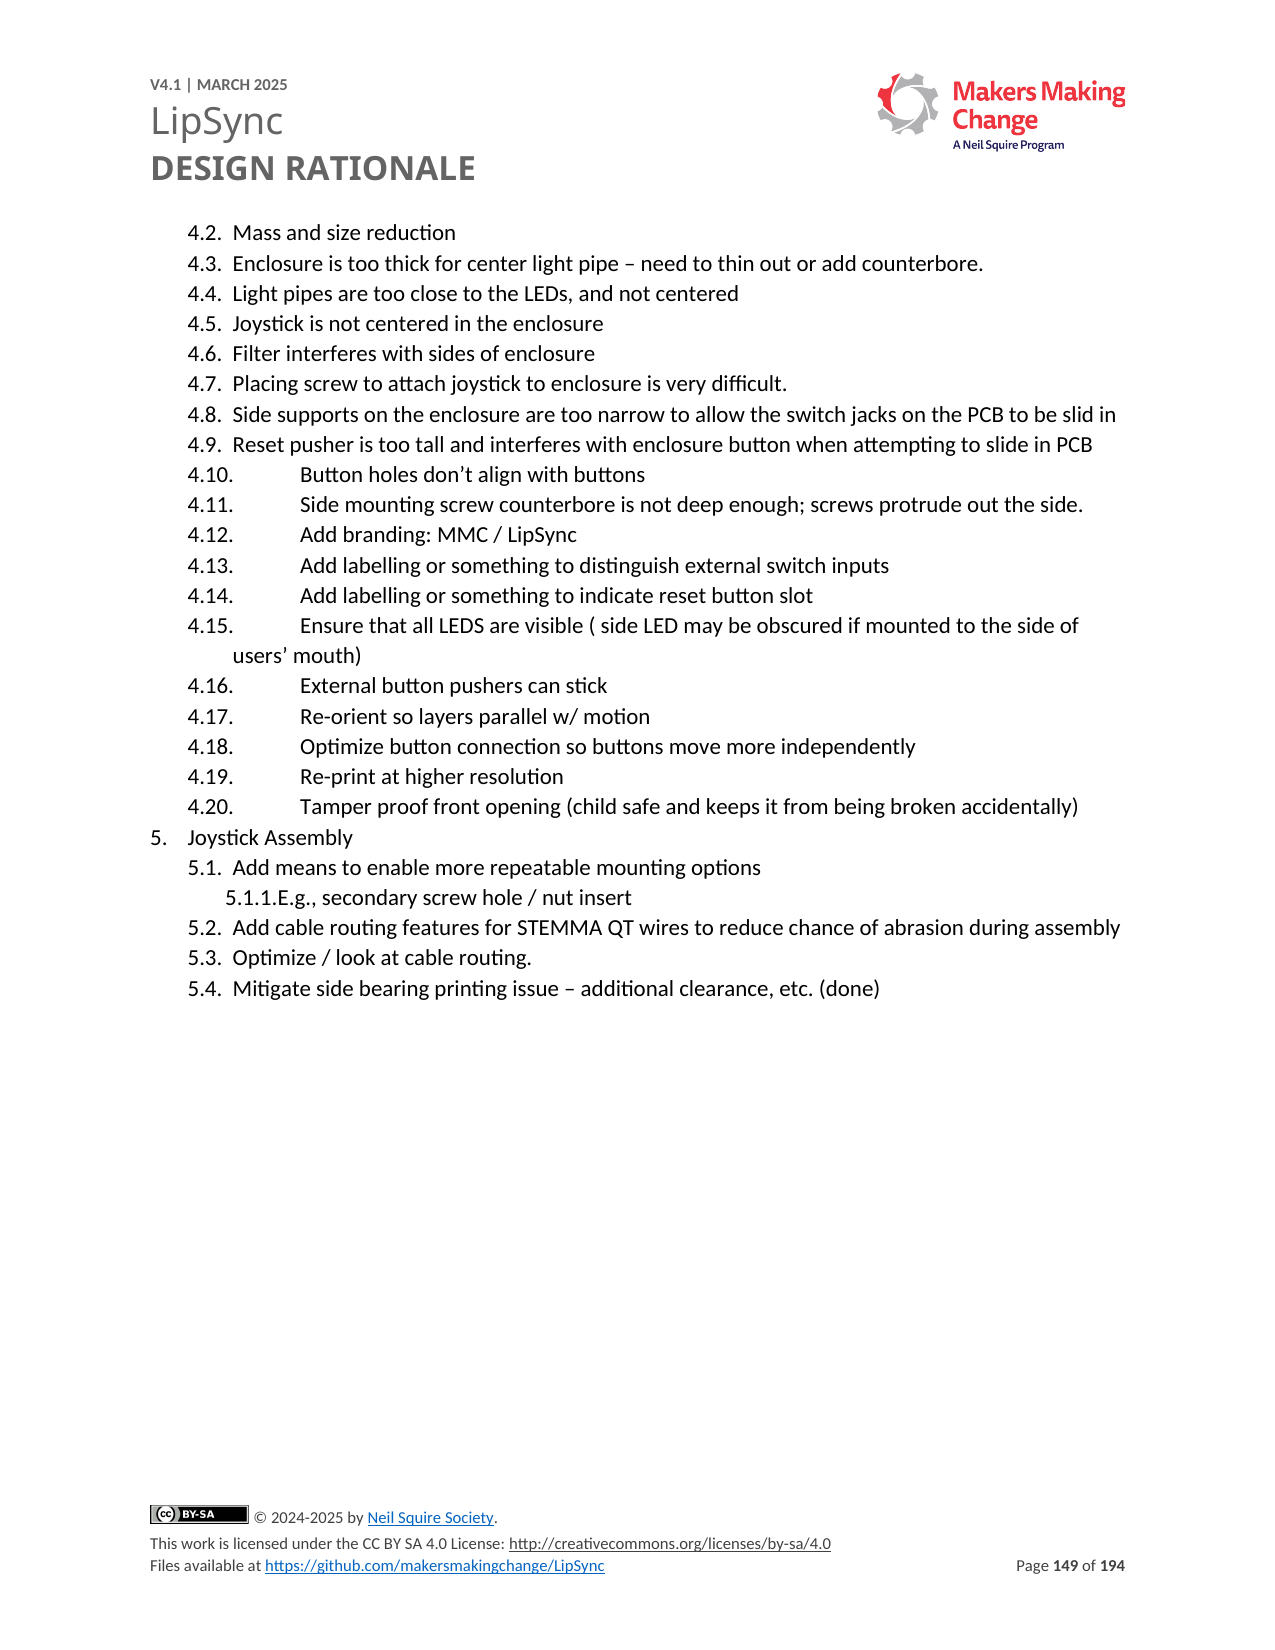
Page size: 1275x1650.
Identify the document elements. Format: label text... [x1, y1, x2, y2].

list Placing screw to attach joystick to enclosure is very difficult. [187, 369, 1125, 398]
picture [150, 1505, 249, 1524]
list Add means to enable more repeatable mounting options [187, 853, 1125, 881]
picture [877, 73, 1125, 152]
list Side supports on the enclosure are too narrow to allow the switch jacks on the PCB to be slid in [187, 400, 1125, 428]
list Joystick is not centered in the enclosure [187, 309, 1125, 337]
list Enclosure is too thick for center light pipe – need to thin out or add counterbore. [187, 249, 1125, 277]
list Light pipes are too close to the LEDs, and not centered [187, 279, 1125, 307]
list Side mounting screw counterbore is not deep enough; screws protrude out the side. [187, 490, 1125, 518]
list Add branding: MMC / LipSync [187, 521, 1125, 549]
list Optimize button connection so buttons move more independently [187, 732, 1125, 760]
list Reset pusher is too tall and interferes with enclosure button when attempting to slide in PCB [187, 430, 1125, 458]
list Add labelling or something to indicate reset button slot [187, 581, 1125, 609]
list Ensure that all LEDS are visible ( side LED may be obscured if mounted to the side of users’ mouth) [187, 611, 1125, 669]
list Add cable routing features for STEMMA QT wires to reduce chance of abrasion during assembly [187, 913, 1125, 941]
list Mitigate side bearing printing issue – additional clearance, etc. (done) [187, 974, 1125, 1002]
list Add labelling or something to distinguish external switch inputs [187, 551, 1125, 579]
list E.g., secondary screw hole / nut insert [225, 883, 1125, 911]
list Filter interferes with sides of enclosure [187, 339, 1125, 367]
list Mass and size reduction [187, 218, 1125, 247]
list Optimize / look at cable routing. [187, 943, 1125, 972]
list Joystick Assembly [150, 823, 1125, 851]
list Re-print at higher resolution [187, 762, 1125, 790]
list Tamper proof front opening (child safe and keeps it from being broken accidentally) [187, 792, 1125, 821]
list Button holes don’t align with buttons [187, 460, 1125, 488]
list Re-orient so layers parallel w/ motion [187, 702, 1125, 730]
list External button pushers can stick [187, 672, 1125, 700]
